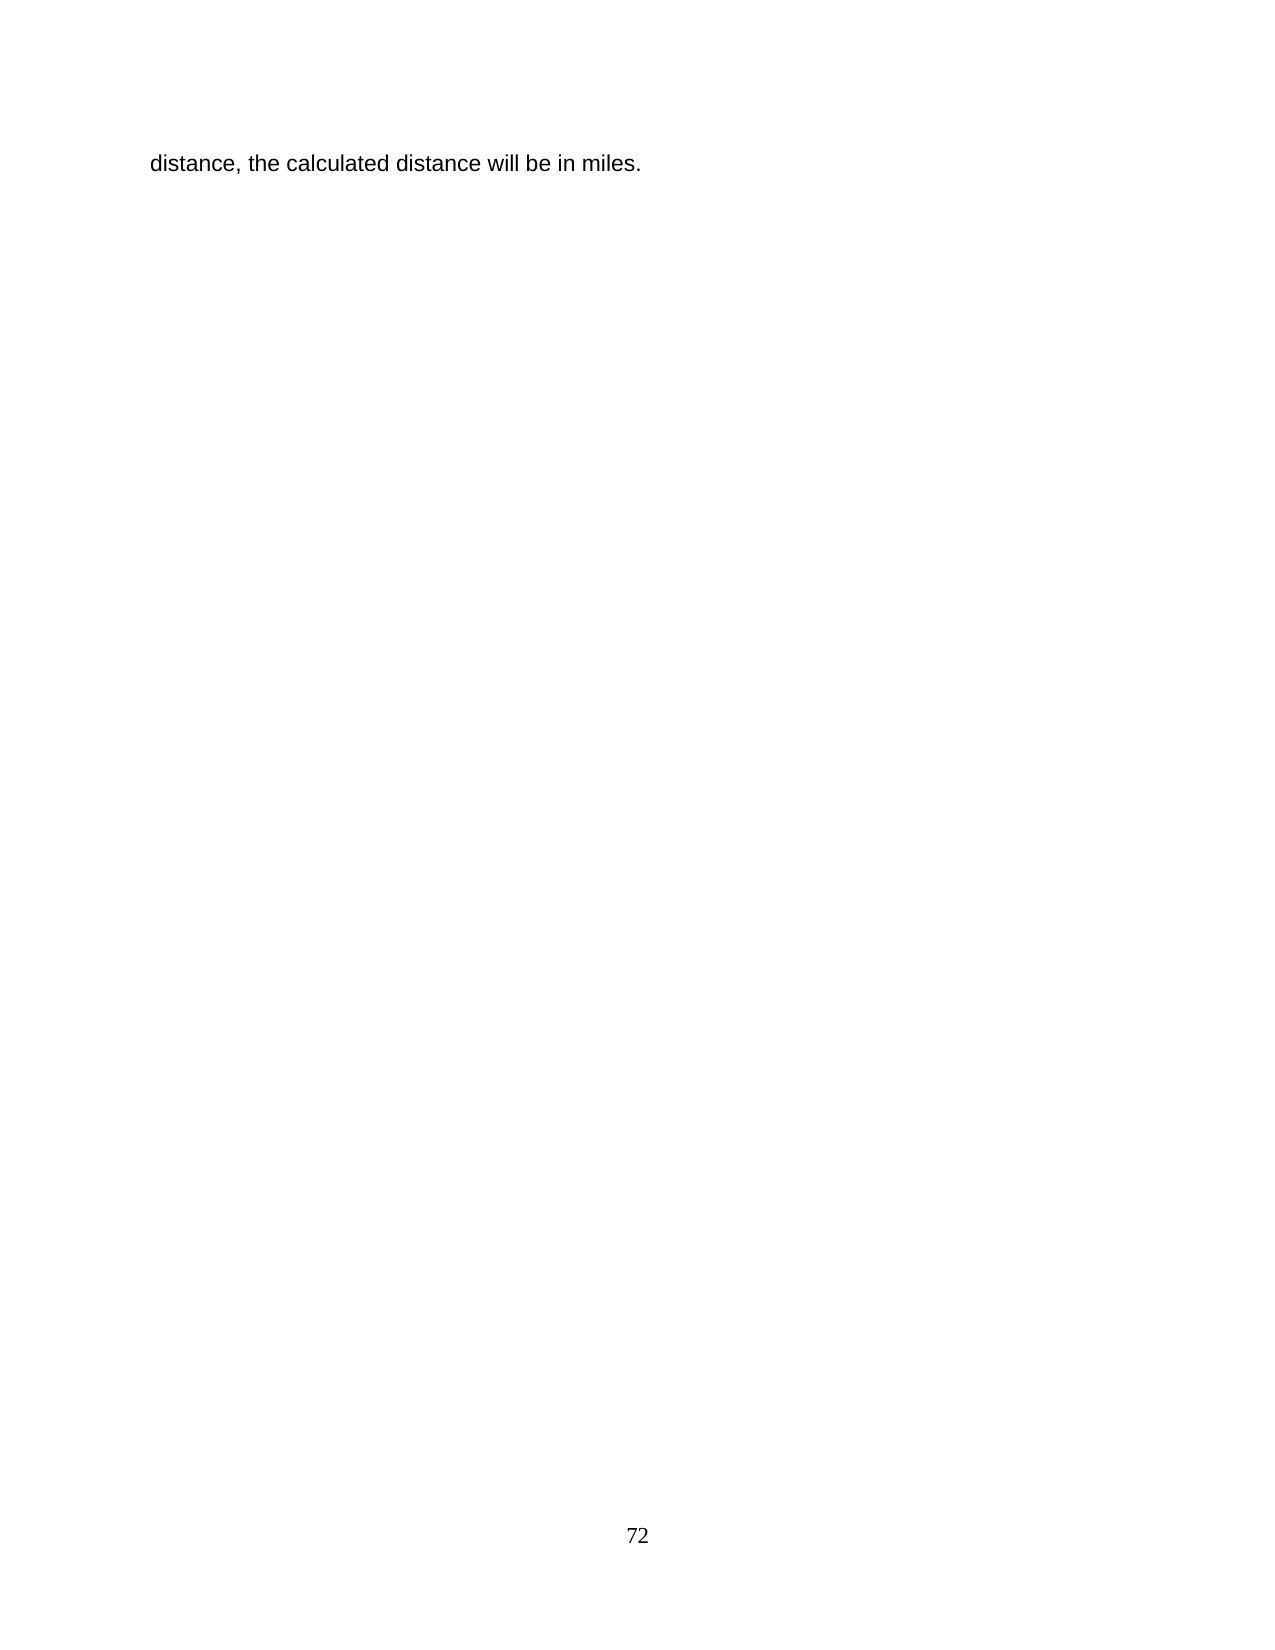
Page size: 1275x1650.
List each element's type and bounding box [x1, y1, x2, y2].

text [150, 150, 1050, 176]
